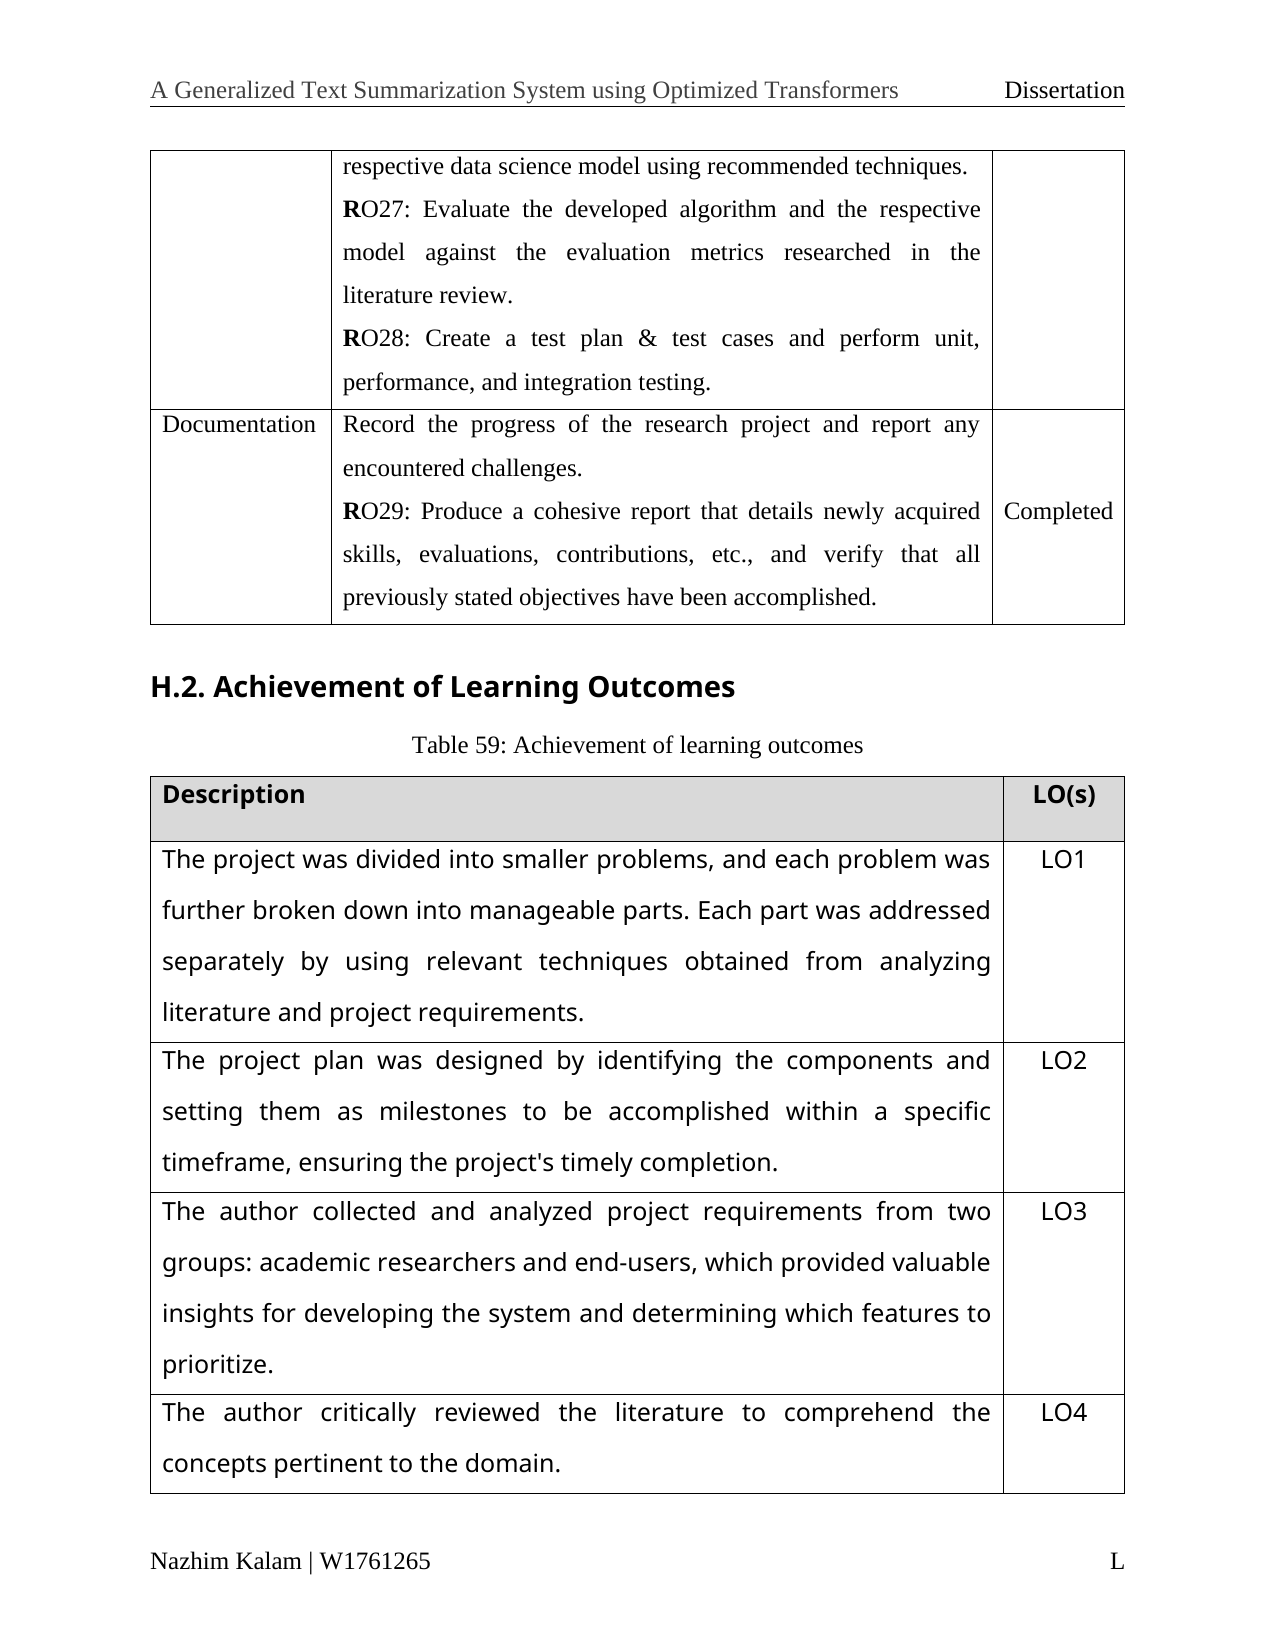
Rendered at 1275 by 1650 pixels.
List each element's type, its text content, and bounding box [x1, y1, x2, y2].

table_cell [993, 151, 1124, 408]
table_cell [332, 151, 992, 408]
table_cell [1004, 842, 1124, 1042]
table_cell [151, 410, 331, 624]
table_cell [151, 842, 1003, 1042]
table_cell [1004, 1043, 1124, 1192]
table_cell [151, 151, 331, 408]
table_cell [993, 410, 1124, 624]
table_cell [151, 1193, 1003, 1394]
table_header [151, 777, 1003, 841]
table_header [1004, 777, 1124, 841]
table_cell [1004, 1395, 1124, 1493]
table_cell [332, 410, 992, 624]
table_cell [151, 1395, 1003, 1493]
subtitle H.2. Achievement of Learning Outcomes [150, 667, 1125, 706]
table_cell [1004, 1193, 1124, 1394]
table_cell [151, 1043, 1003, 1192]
